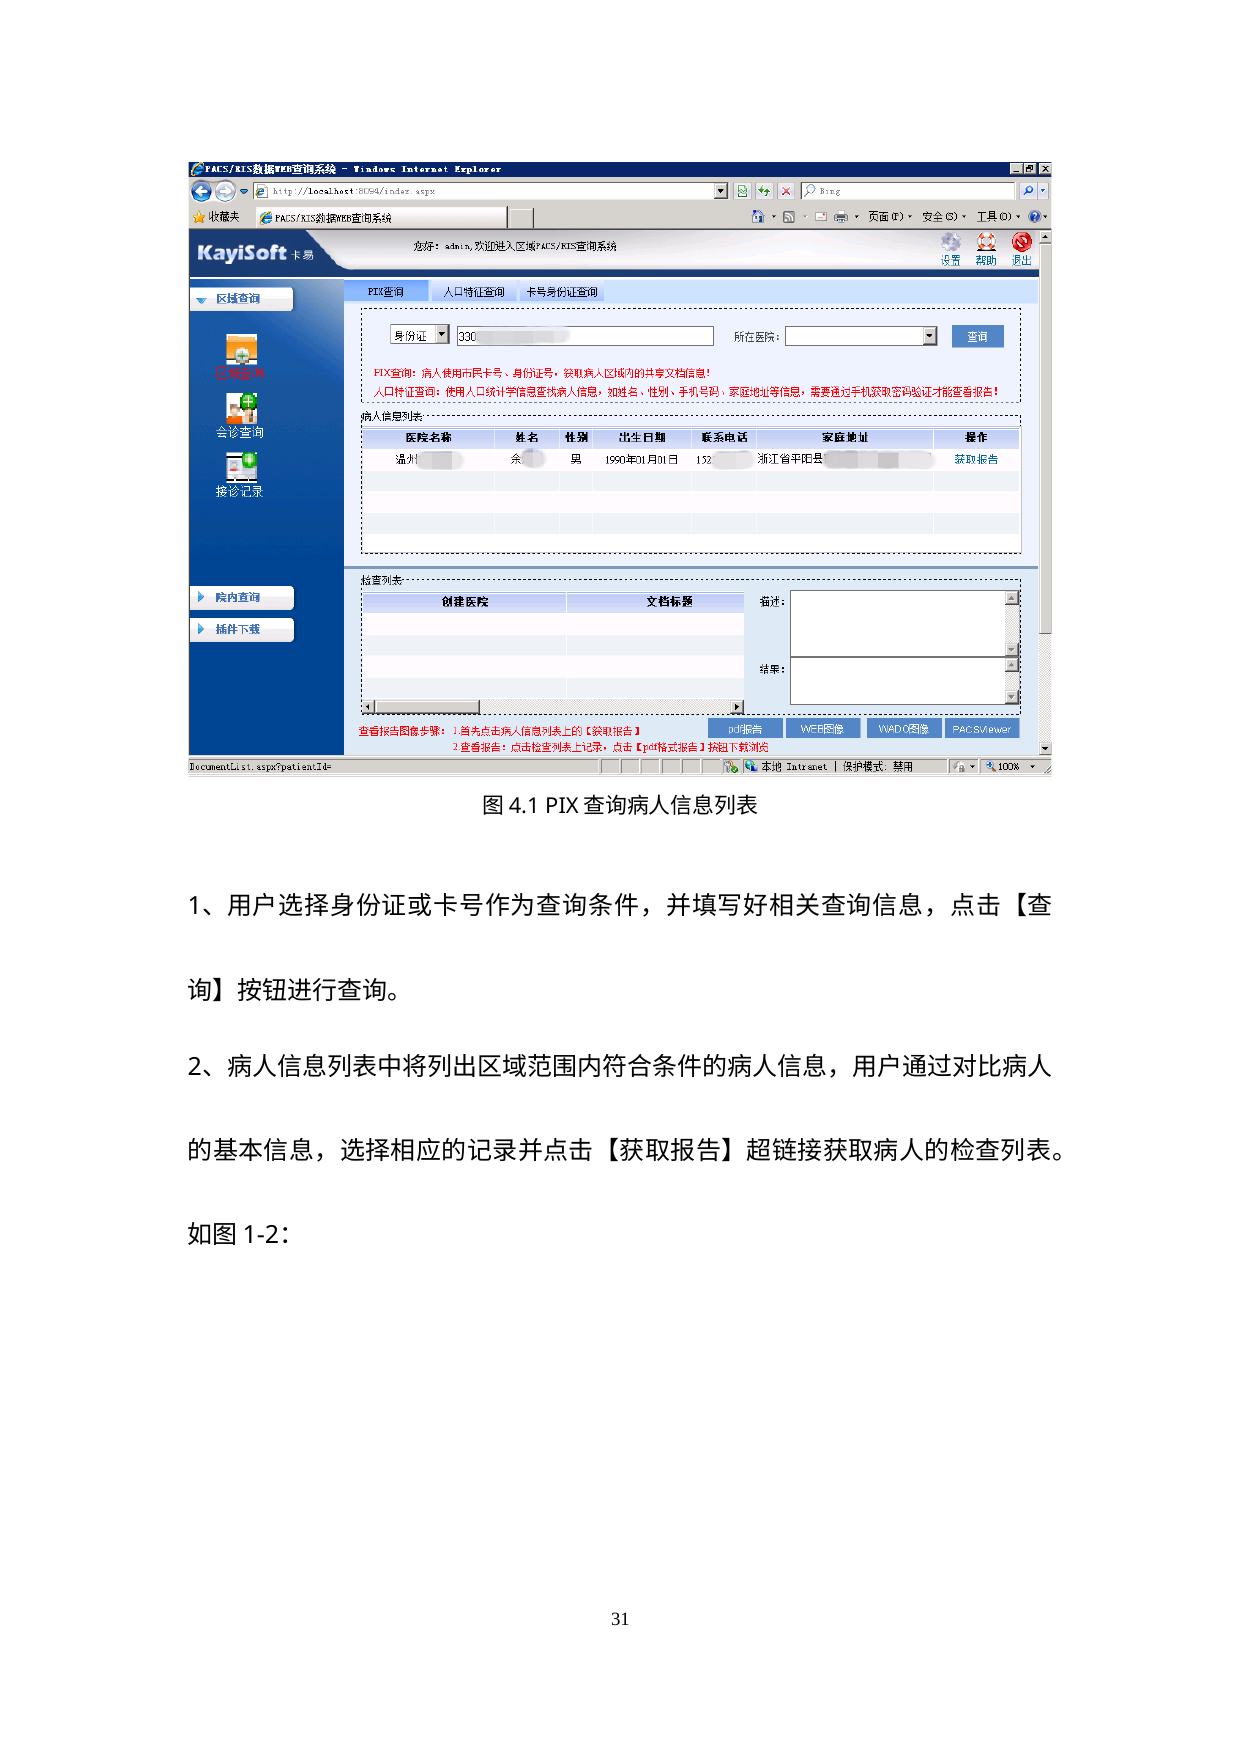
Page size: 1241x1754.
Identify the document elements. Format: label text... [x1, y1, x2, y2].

list 病人信息列表中将列出区域范围内符合条件的病人信息，用户通过对比病人的基本信息，选择相应的记录并点击【获取报告】超链接获取病人的检查列表。如图1-2： [187, 1032, 1053, 1266]
list 用户选择身份证或卡号作为查询条件，并填写好相关查询信息，点击【查询】按钮进行查询。 [187, 871, 1053, 1021]
text 图4.1 PIX查询病人信息列表 [187, 788, 1053, 821]
picture [188, 162, 1052, 777]
